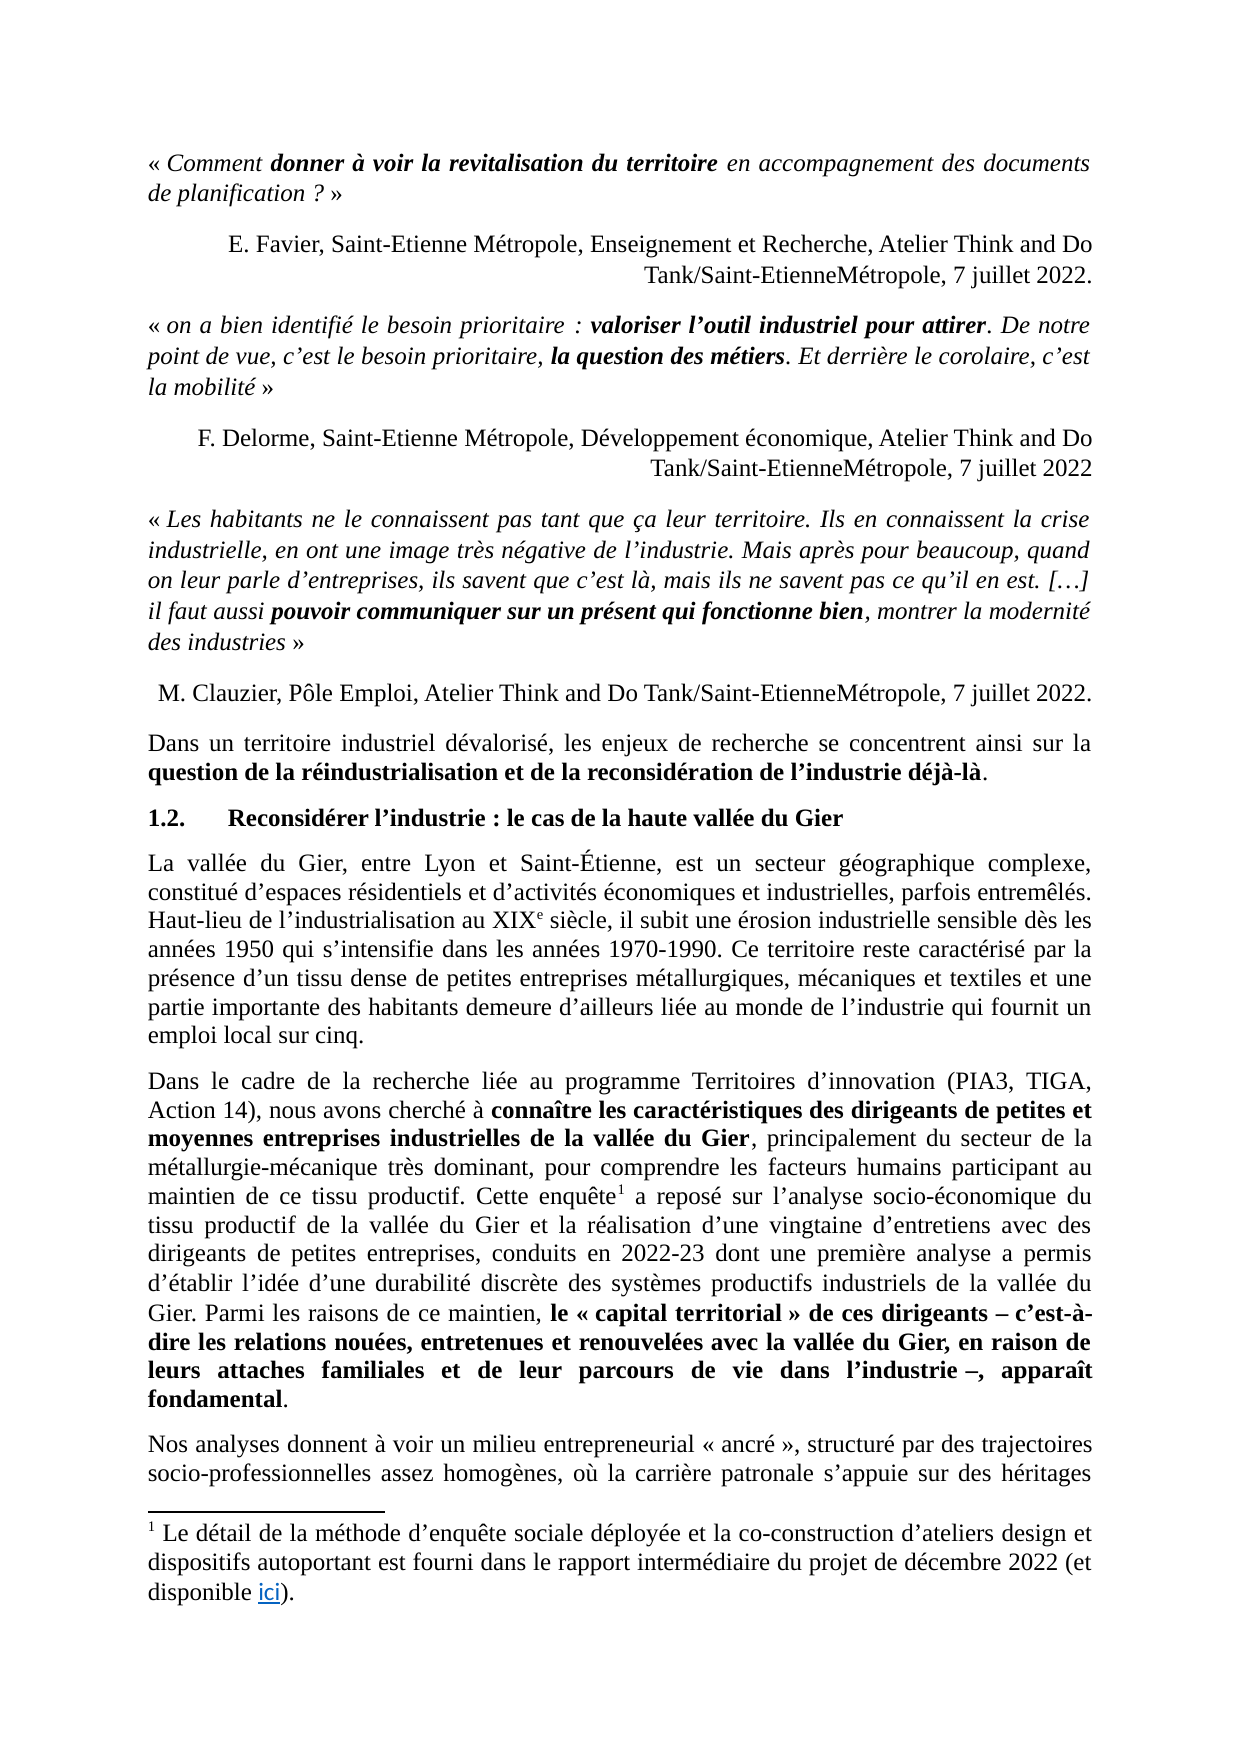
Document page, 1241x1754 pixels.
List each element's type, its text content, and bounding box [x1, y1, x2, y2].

text « on a bien identifié le besoin prioritaire : valoriser l’outil industriel pour attirer. De notre point de vue, c’est le besoin prioritaire, la question des métiers. Et derrière le corolaire, c’est la mobilité » [148, 311, 1093, 401]
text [148, 1429, 1093, 1487]
text F. Delorme, Saint-Etienne Métropole, Développement économique, Atelier Think and Do Tank/Saint-EtienneMétropole, 7 juillet 2022 [148, 423, 1093, 482]
text M. Clauzier, Pôle Emploi, Atelier Think and Do Tank/Saint-EtienneMétropole, 7 juillet 2022. [148, 678, 1093, 707]
text « Comment donner à voir la revitalisation du territoire en accompagnement des documents de planification ? » [148, 148, 1093, 207]
text Dans un territoire industriel dévalorisé, les enjeux de recherche se concentrent ainsi sur la question de la réindustrialisation et de la reconsidération de l’industrie déjà-là. [148, 728, 1093, 786]
text La vallée du Gier, entre Lyon et Saint-Étienne, est un secteur géographique complexe, constitué d’espaces résidentiels et d’activités économiques et industrielles, parfois entremêlés. Haut-lieu de l’industrialisation au XIXe siècle, il subit une érosion industrielle sensible dès les années 1950 qui s’intensifie dans les années 1970-1990. Ce territoire reste caractérisé par la présence d’un tissu dense de petites entreprises métallurgiques, mécaniques et textiles et une partie importante des habitants demeure d’ailleurs liée au monde de l’industrie qui fournit un emploi local sur cinq. [148, 848, 1093, 1049]
text « Les habitants ne le connaissent pas tant que ça leur territoire. Ils en connaissent la crise industrielle, en ont une image très négative de l’industrie. Mais après pour beaucoup, quand on leur parle d’entreprises, ils savent que c’est là, mais ils ne savent pas ce qu’il en est. […] il faut aussi pouvoir communiquer sur un présent qui fonctionne bien, montrer la modernité des industries » [148, 504, 1093, 656]
list Reconsidérer l’industrie : le cas de la haute vallée du Gier [148, 803, 1093, 831]
text E. Favier, Saint-Etienne Métropole, Enseignement et Recherche, Atelier Think and Do Tank/Saint-EtienneMétropole, 7 juillet 2022. [148, 229, 1093, 288]
text Dans le cadre de la recherche liée au programme Territoires d’innovation (PIA3, TIGA, Action 14), nous avons cherché à connaître les caractéristiques des dirigeants de petites et moyennes entreprises industrielles de la vallée du Gier, principalement du secteur de la métallurgie-mécanique très dominant, pour comprendre les facteurs humains participant au maintien de ce tissu productif. Cette enquête a reposé sur l’analyse socio-économique du tissu productif de la vallée du Gier et la réalisation d’une vingtaine d’entretiens avec des dirigeants de petites entreprises, conduits en 2022-23 dont une première analyse a permis d’établir l’idée d’une durabilité discrète des systèmes productifs industriels de la vallée du Gier. Parmi les raisons de ce maintien, le « capital territorial » de ces dirigeants – c’est-à-dire les relations nouées, entretenues et renouvelées avec la vallée du Gier, en raison de leurs attaches familiales et de leur parcours de vie dans l’industrie –, apparaît fondamental. [148, 1066, 1093, 1413]
